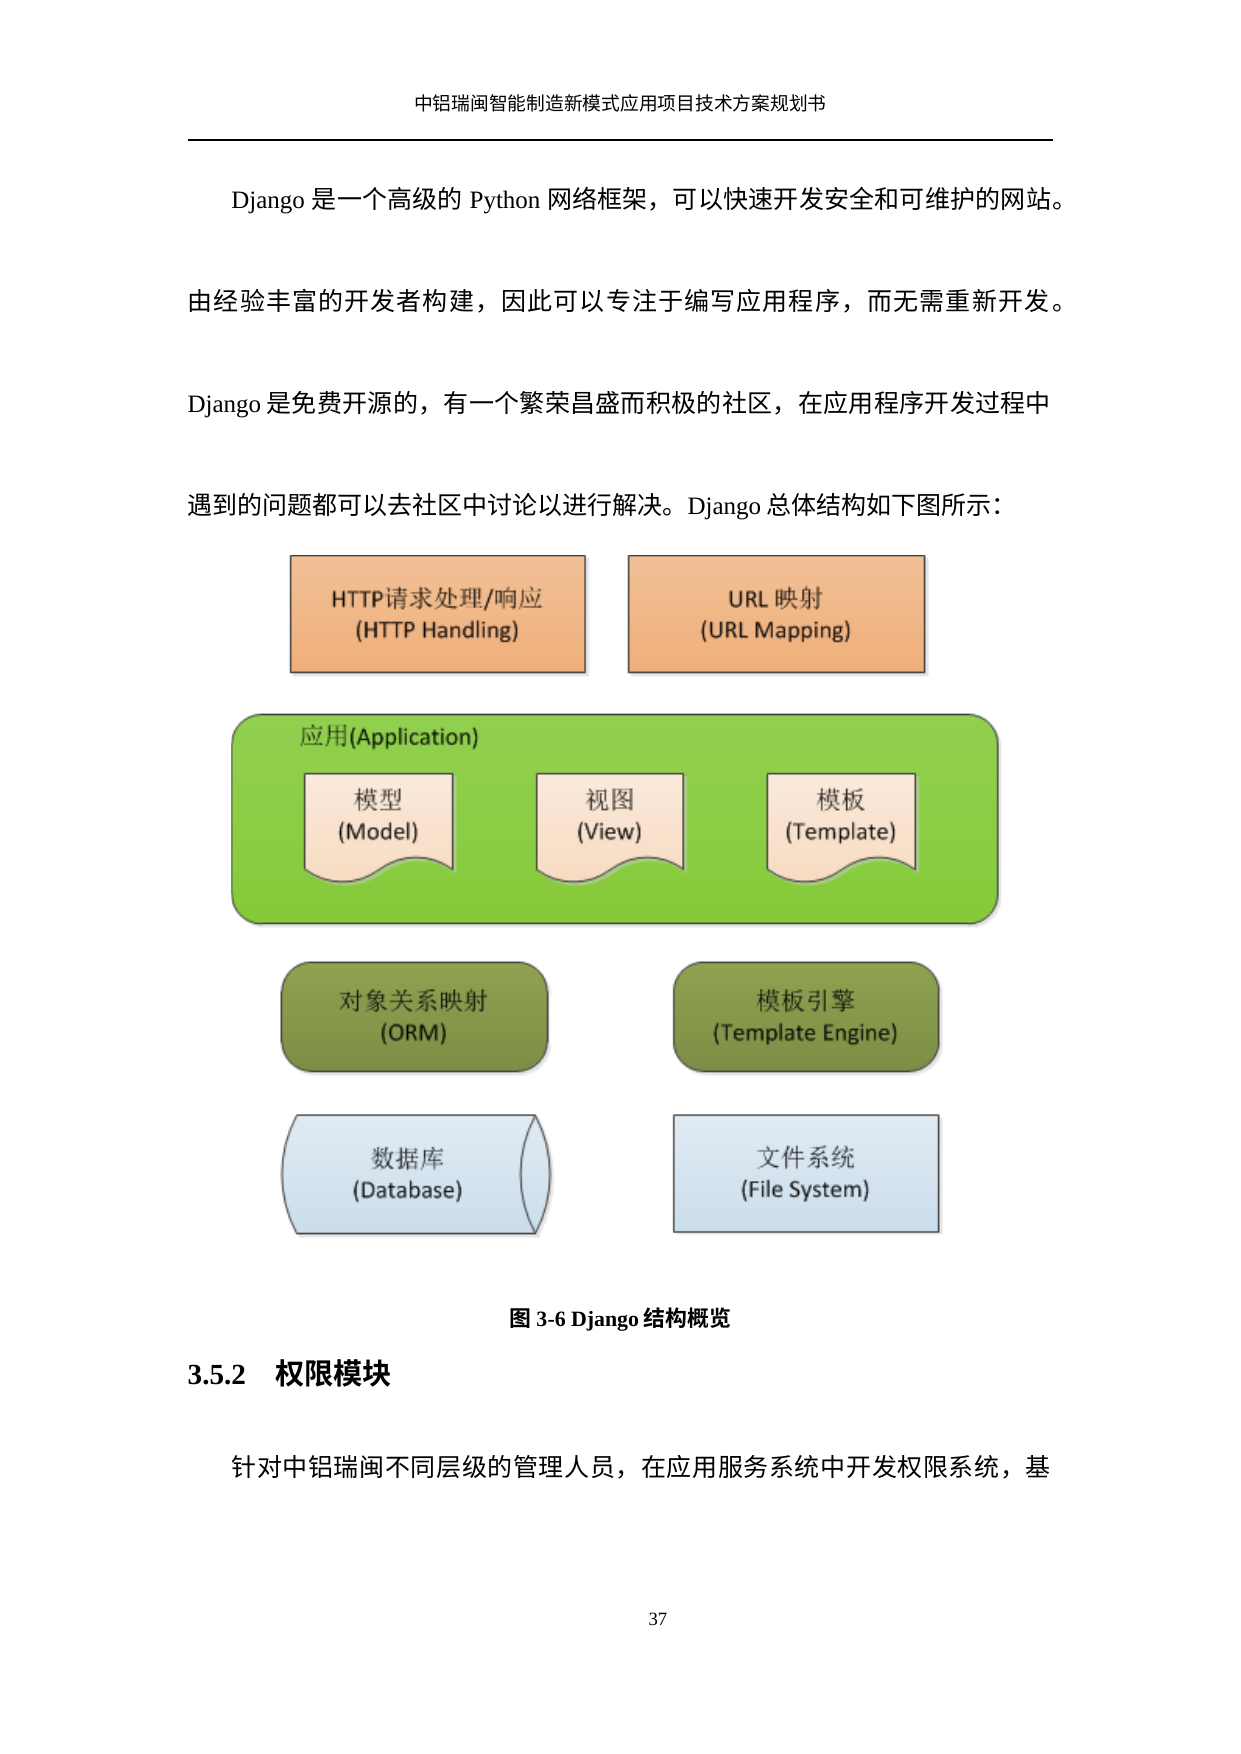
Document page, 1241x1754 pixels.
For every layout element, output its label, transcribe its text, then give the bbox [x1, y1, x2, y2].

text Django 是一个高级的 Python 网络框架，可以快速开发安全和可维护的网站。由经验丰富的开发者构建，因此可以专注于编写应用程序，而无需重新开发。Django是免费开源的，有一个繁荣昌盛而积极的社区，在应用程序开发过程中遇到的问题都可以去社区中讨论以进行解决。Django总体结构如下图所示： [187, 164, 1053, 537]
subtitle 权限模块 [187, 1351, 1053, 1393]
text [187, 1431, 1053, 1499]
picture [231, 555, 1002, 1254]
text 图 3-6 Django结构概览 [187, 1300, 1053, 1334]
